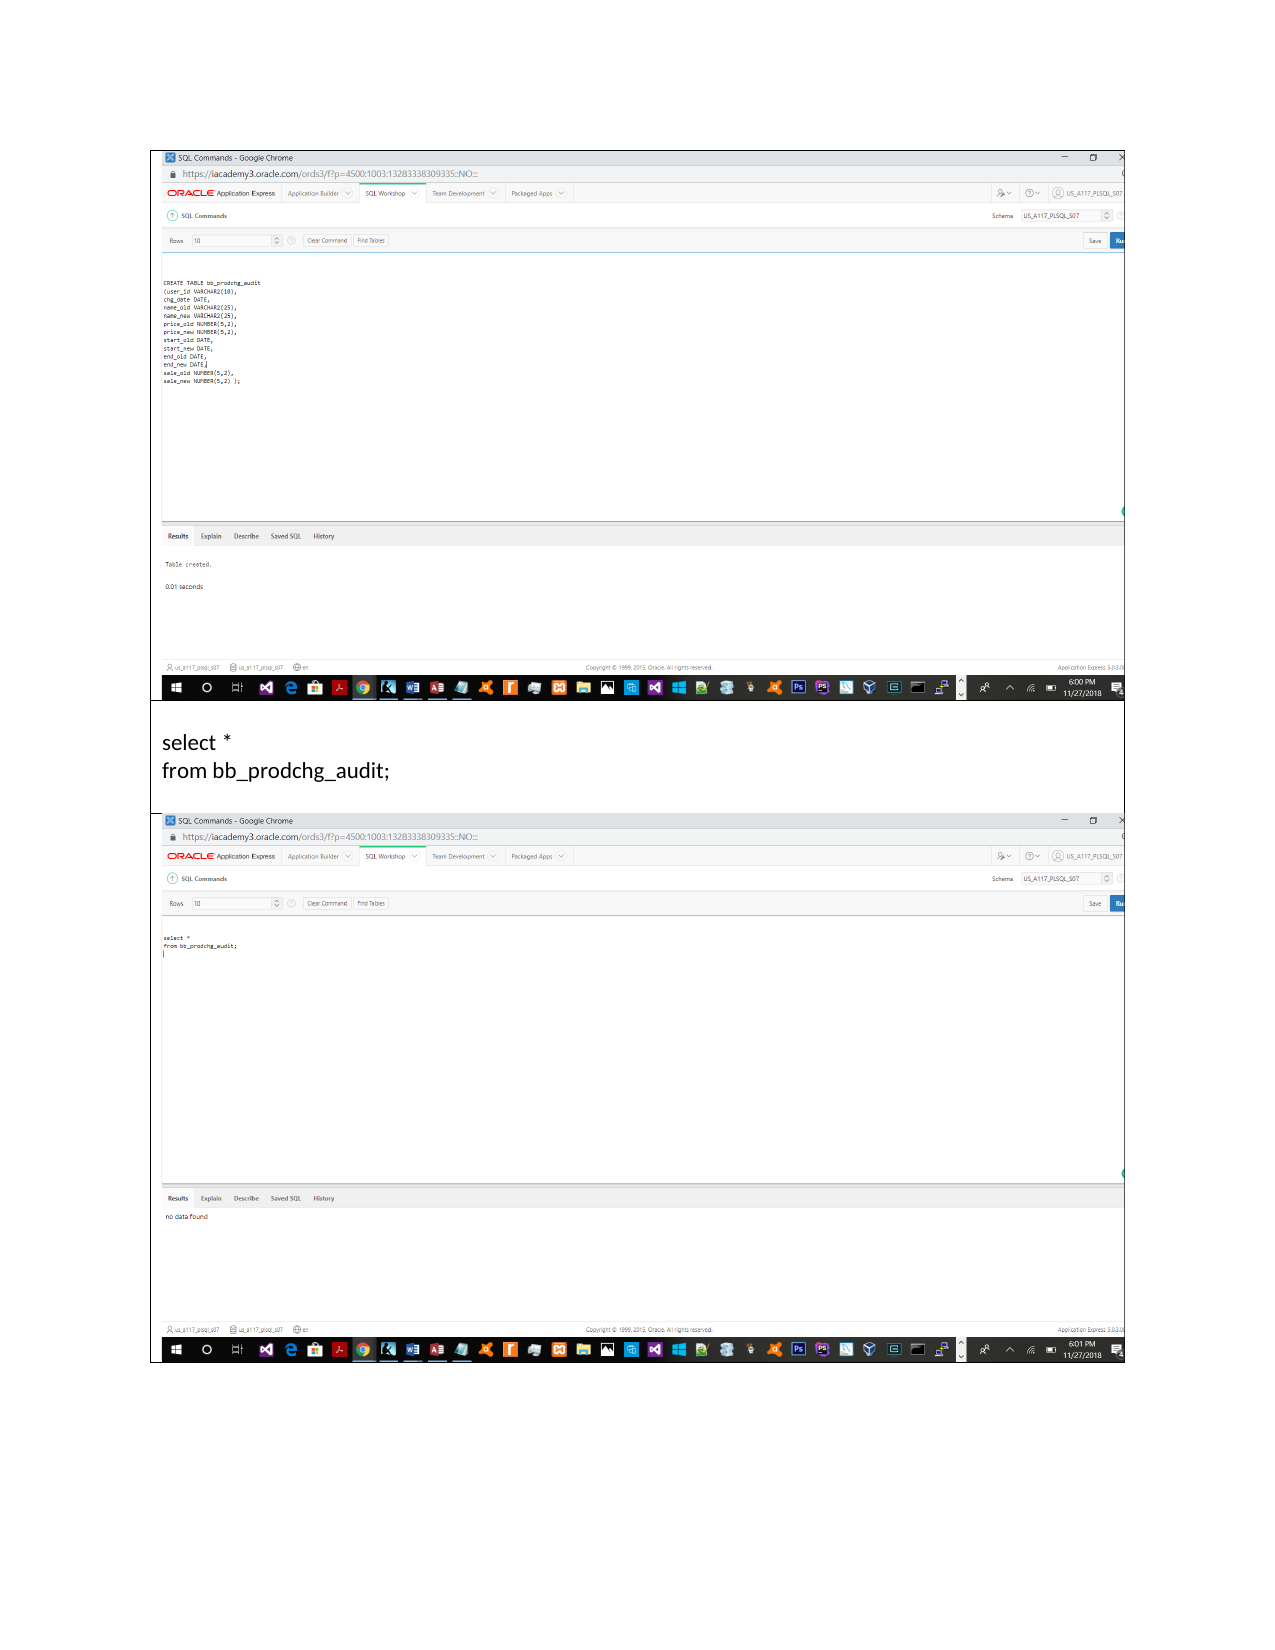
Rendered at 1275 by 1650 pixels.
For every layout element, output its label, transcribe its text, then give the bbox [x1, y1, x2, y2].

table_cell [151, 151, 161, 699]
table_cell select * from bb_prodchg_audit; [151, 701, 1124, 813]
picture [161, 151, 1125, 700]
picture [161, 813, 1125, 1362]
table_cell [151, 814, 161, 1362]
